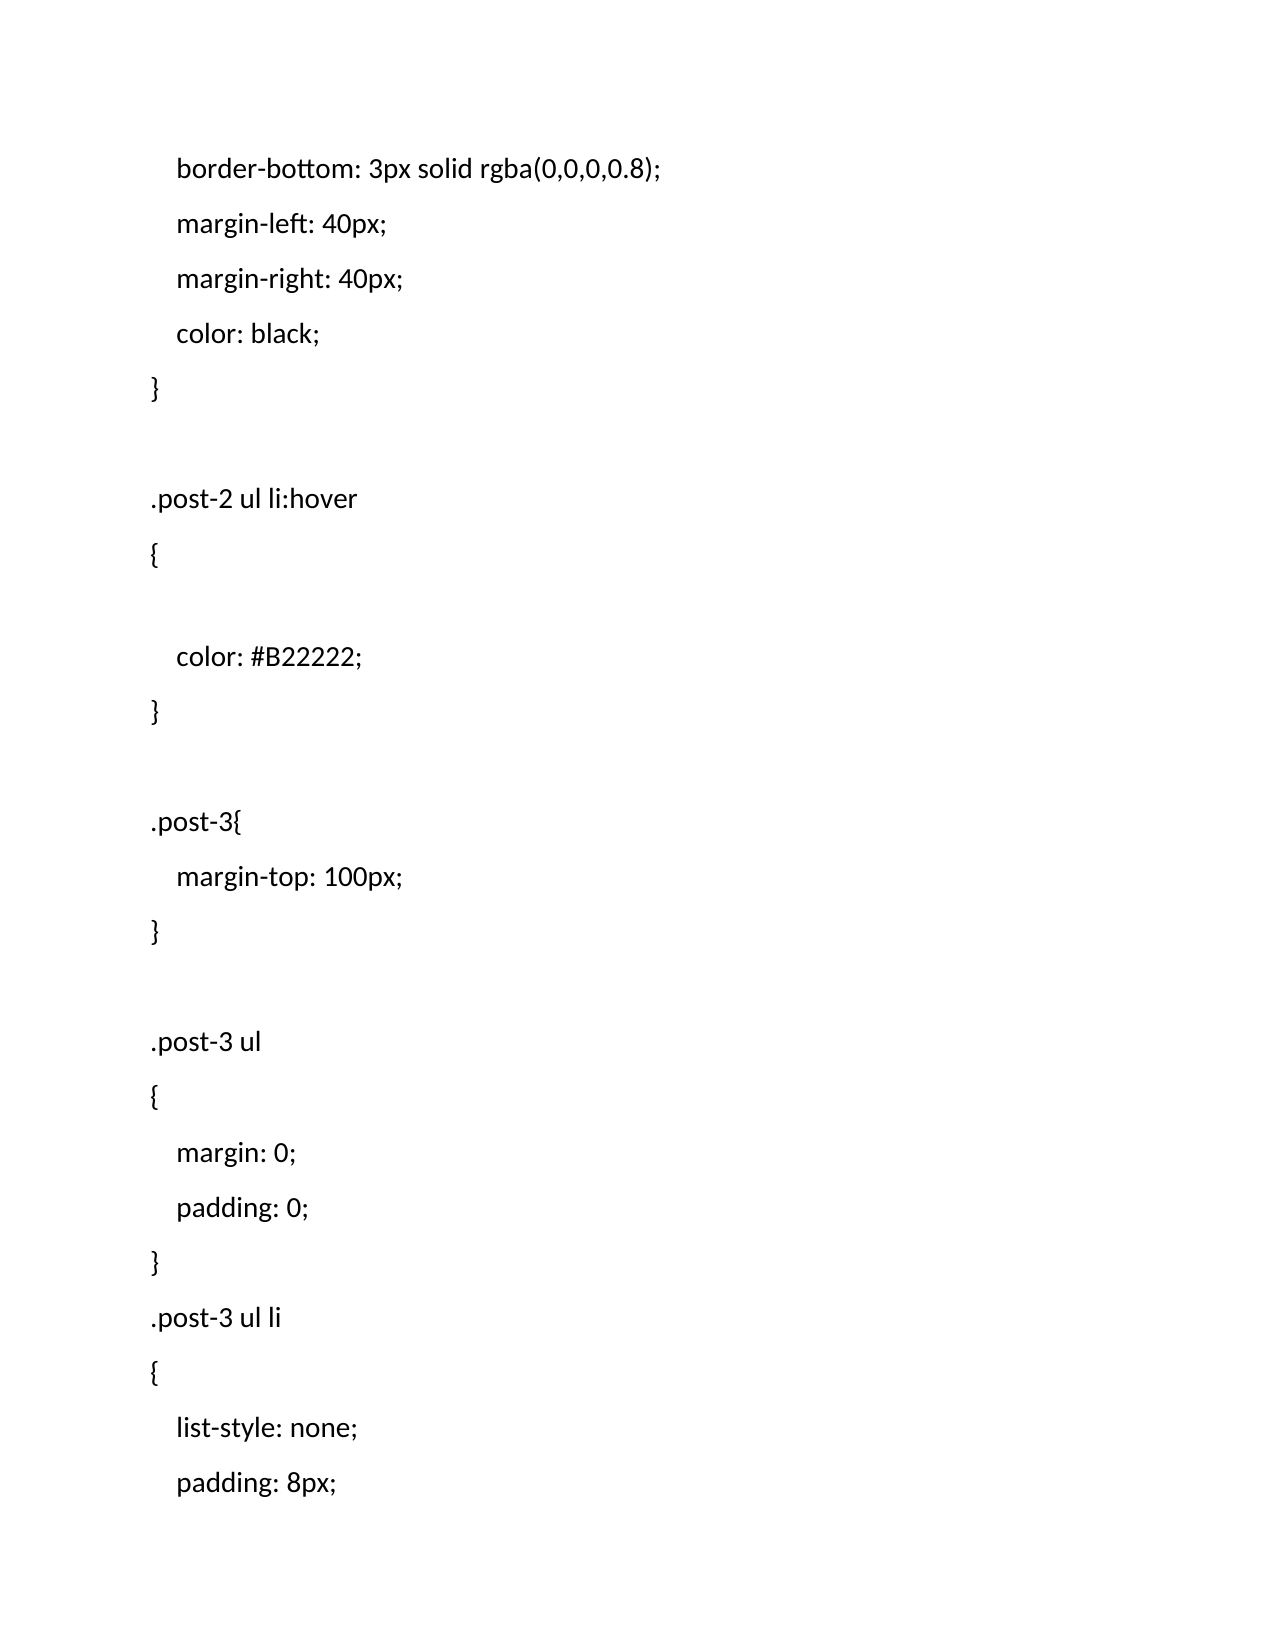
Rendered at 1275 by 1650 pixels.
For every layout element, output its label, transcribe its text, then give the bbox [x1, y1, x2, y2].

text { [150, 536, 1125, 571]
text list-style: none; [150, 1409, 1125, 1445]
text padding: 8px; [150, 1464, 1125, 1500]
text } [150, 693, 1125, 728]
text .post-3 ul li [150, 1299, 1125, 1334]
text .post-3 ul [150, 1023, 1125, 1059]
text color: black; [150, 315, 1125, 351]
text margin-left: 40px; [150, 205, 1125, 241]
text } [150, 370, 1125, 406]
text } [150, 913, 1125, 949]
text .post-3{ [150, 803, 1125, 839]
text margin-right: 40px; [150, 260, 1125, 296]
text .post-2 ul li:hover [150, 481, 1125, 516]
text border-bottom: 3px solid rgba(0,0,0,0.8); [150, 150, 1125, 186]
text { [150, 1078, 1125, 1114]
text { [150, 1354, 1125, 1390]
text padding: 0; [150, 1189, 1125, 1224]
text margin: 0; [150, 1134, 1125, 1169]
text color: #B22222; [150, 638, 1125, 673]
text } [150, 1244, 1125, 1279]
text margin-top: 100px; [150, 858, 1125, 894]
